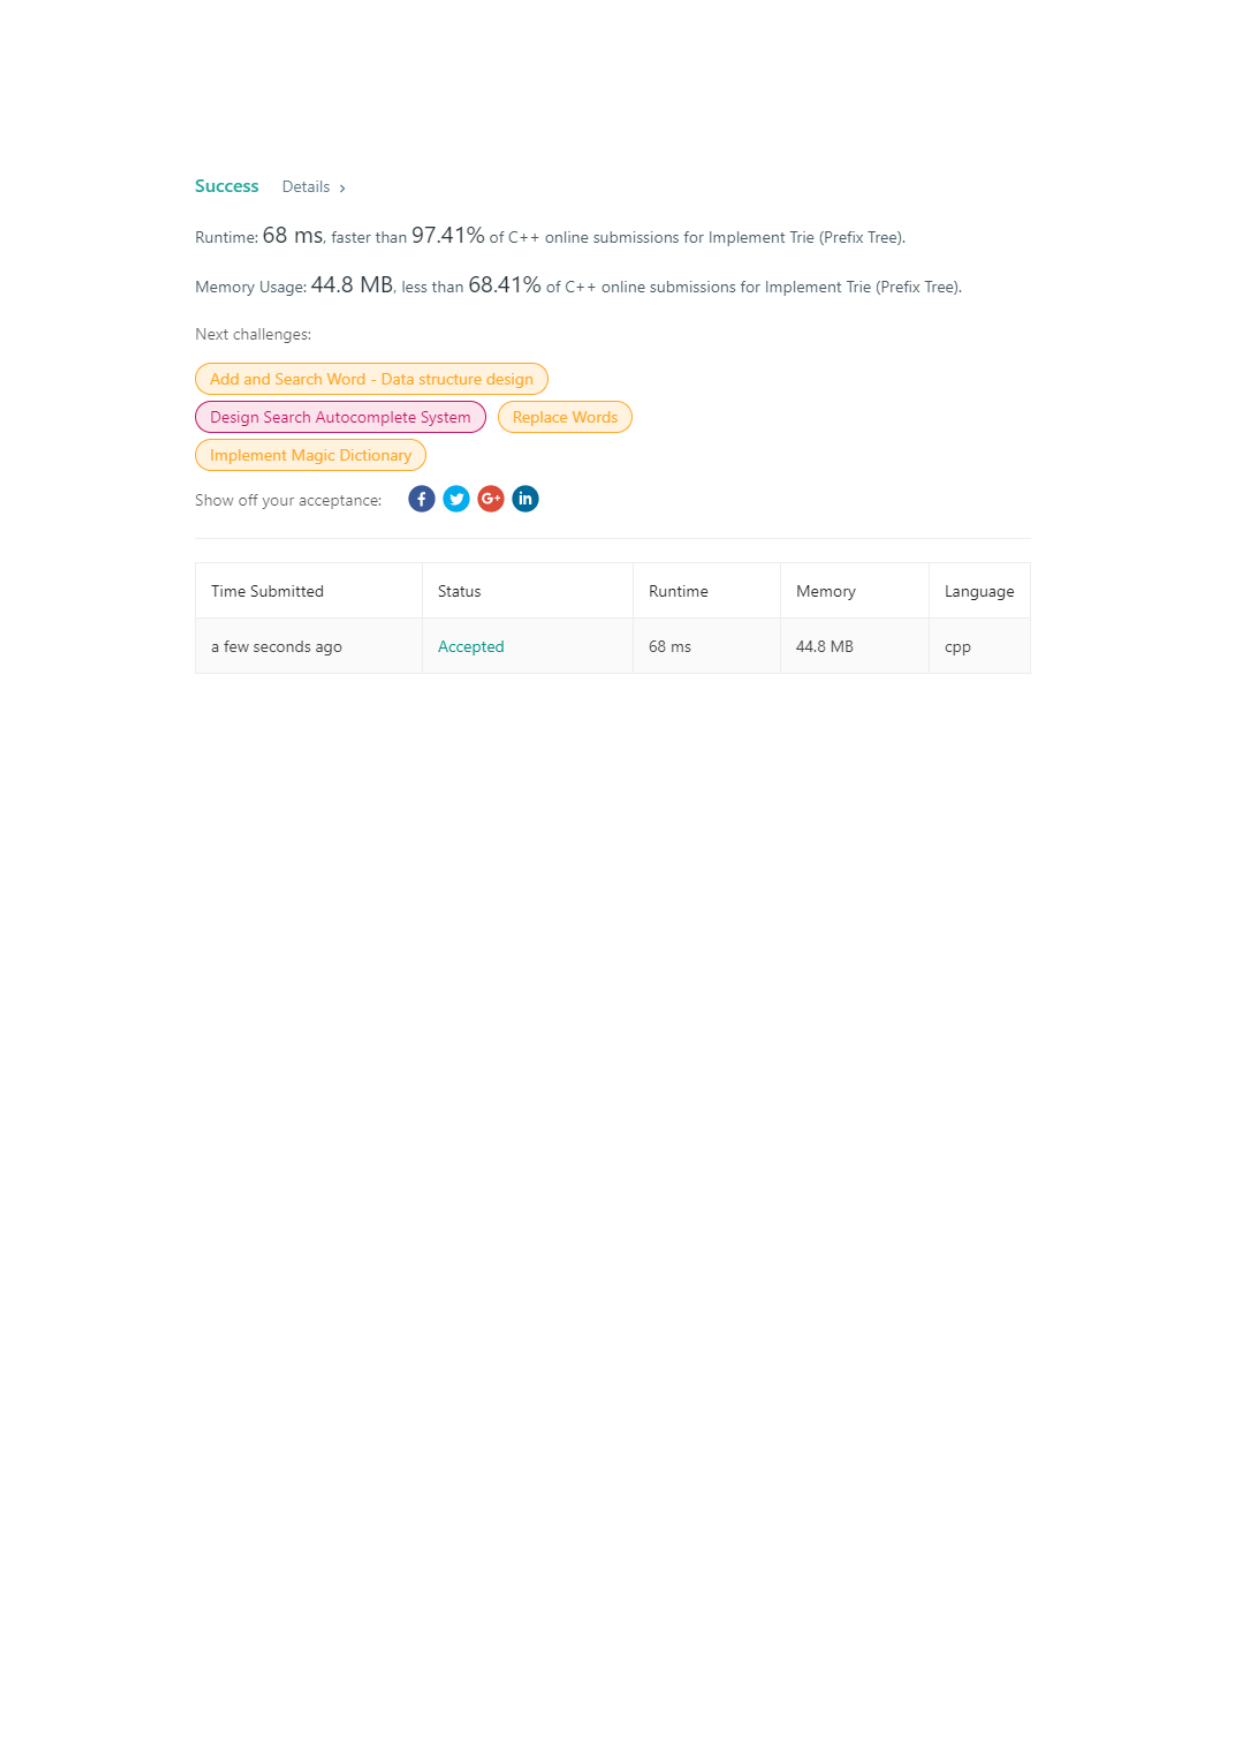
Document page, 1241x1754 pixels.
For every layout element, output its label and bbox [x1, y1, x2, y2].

picture [187, 162, 1053, 689]
